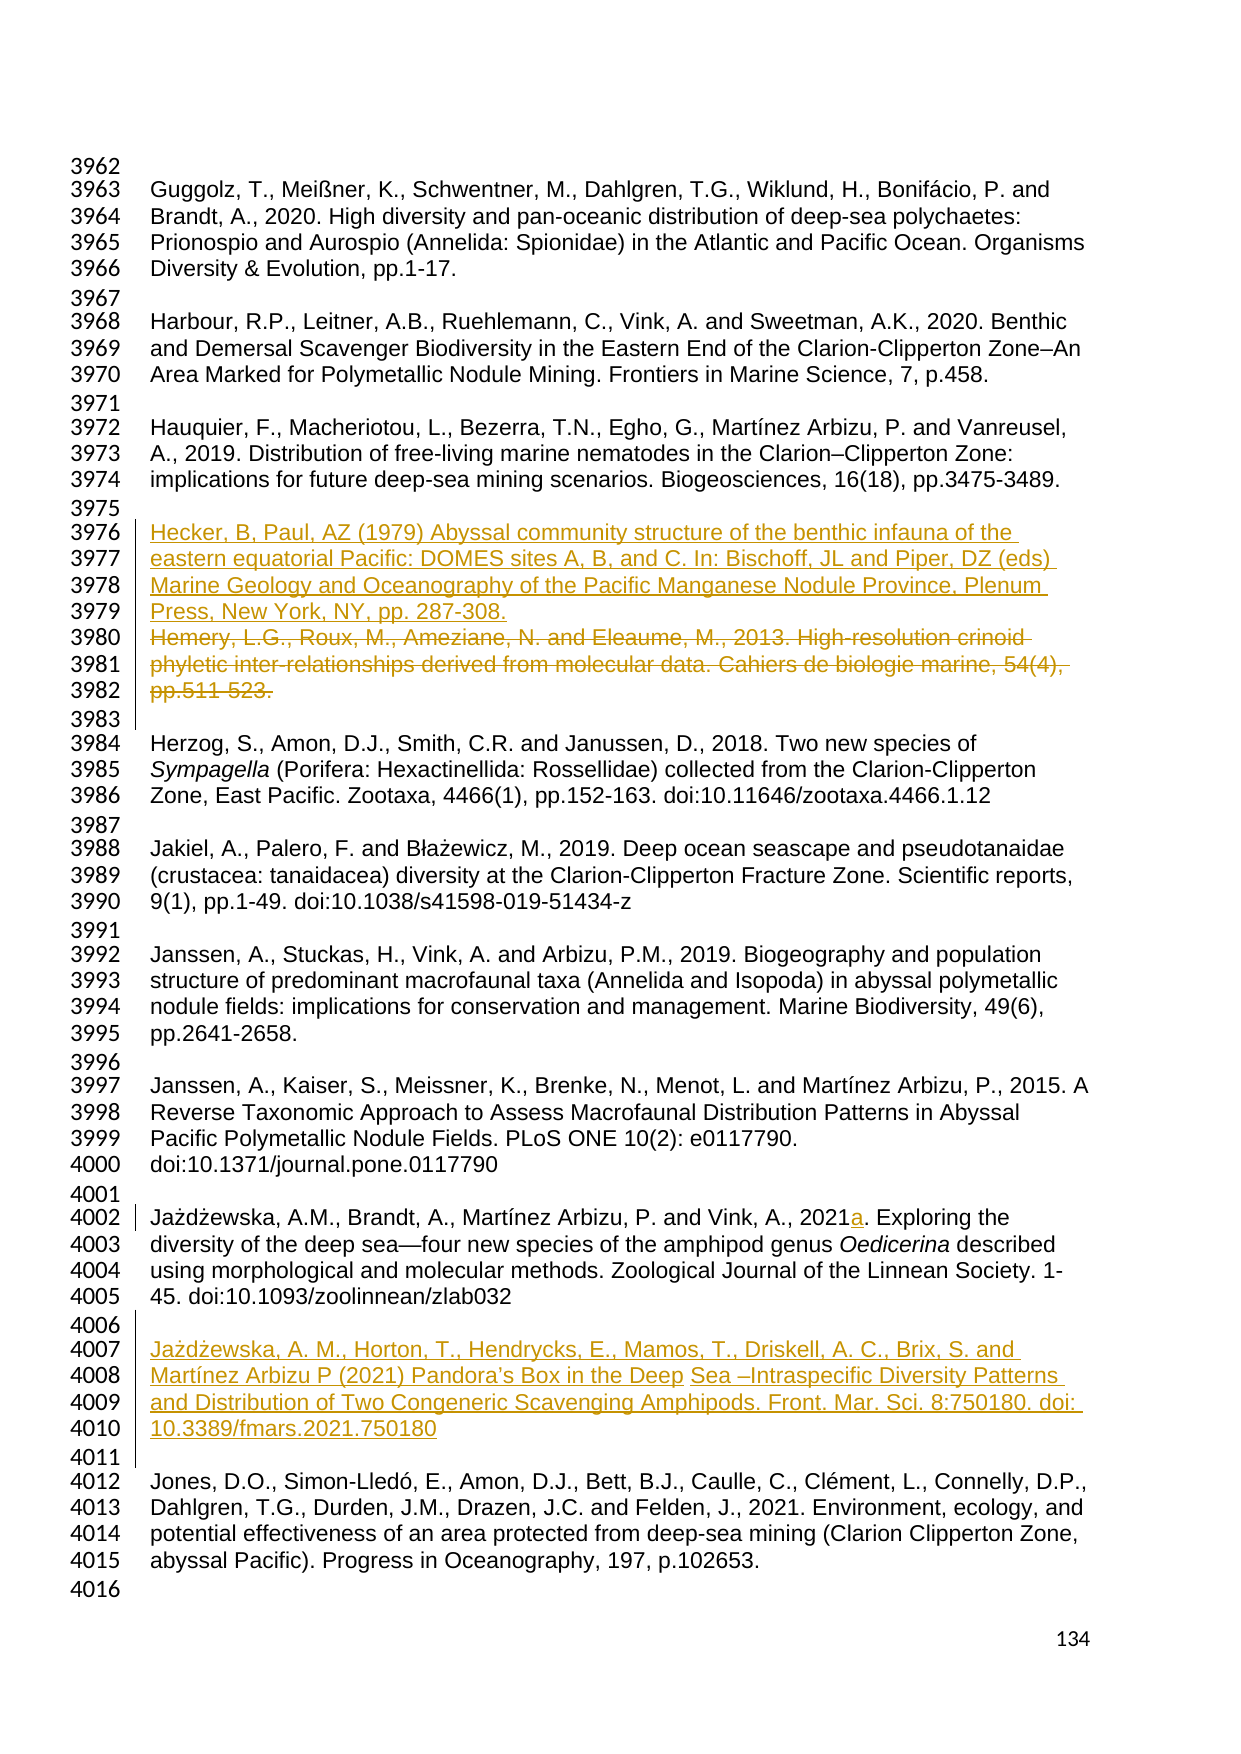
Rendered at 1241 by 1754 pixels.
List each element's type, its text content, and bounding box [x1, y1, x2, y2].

text Janssen, A., Kaiser, S., Meissner, K., Brenke, N., Menot, L. and Martínez Arbizu, P., 2015. A Reverse Taxonomic Approach to Assess Macrofaunal Distribution Patterns in Abyssal Pacific Polymetallic Nodule Fields. PLoS ONE 10(2): e0117790. [150, 1072, 1090, 1151]
text Jakiel, A., Palero, F. and Błażewicz, M., 2019. Deep ocean seascape and pseudotanaidae (crustacea: tanaidacea) diversity at the Clarion-Clipperton Fracture Zone. Scientific reports, 9(1), pp.1-49. doi:10.1038/s41598-019-51434-z [150, 835, 1090, 914]
text Herzog, S., Amon, D.J., Smith, C.R. and Janussen, D., 2018. Two new species of Sympagella (Porifera: Hexactinellida: Rossellidae) collected from the Clarion-Clipperton Zone, East Pacific. Zootaxa, 4466(1), pp.152-163. doi:10.11646/zootaxa.4466.1.12 [150, 730, 1090, 809]
text Harbour, R.P., Leitner, A.B., Ruehlemann, C., Vink, A. and Sweetman, A.K., 2020. Benthic and Demersal Scavenger Biodiversity in the Eastern End of the Clarion-Clipperton Zone–An Area Marked for Polymetallic Nodule Mining. Frontiers in Marine Science, 7, p.458. [150, 308, 1090, 387]
text Jones, D.O., Simon-Lledó, E., Amon, D.J., Bett, B.J., Caulle, C., Clément, L., Connelly, D.P., Dahlgren, T.G., Durden, J.M., Drazen, J.C. and Felden, J., 2021. Environment, ecology, and potential effectiveness of an area protected from deep-sea mining (Clarion Clipperton Zone, abyssal Pacific). Progress in Oceanography, 197, p.102653. [150, 1468, 1090, 1573]
text Guggolz, T., Meißner, K., Schwentner, M., Dahlgren, T.G., Wiklund, H., Bonifácio, P. and Brandt, A., 2020. High diversity and pan-oceanic distribution of deep-sea polychaetes: Prionospio and Aurospio (Annelida: Spionidae) in the Atlantic and Pacific Ocean. Organisms Diversity & Evolution, pp.1-17. [150, 176, 1090, 282]
text Hauquier, F., Macheriotou, L., Bezerra, T.N., Egho, G., Martínez Arbizu, P. and Vanreusel, A., 2019. Distribution of free-living marine nematodes in the Clarion–Clipperton Zone: implications for future deep-sea mining scenarios. Biogeosciences, 16(18), pp.3475-3489. [150, 413, 1090, 493]
text doi:10.1371/journal.pone.0117790 [150, 1151, 1090, 1178]
text Janssen, A., Stuckas, H., Vink, A. and Arbizu, P.M., 2019. Biogeography and population structure of predominant macrofaunal taxa (Annelida and Isopoda) in abyssal polymetallic nodule fields: implications for conservation and management. Marine Biodiversity, 49(6), pp.2641-2658. [150, 941, 1090, 1046]
text Jażdżewska, A.M., Brandt, A., Martínez Arbizu, P. and Vink, A., 2021. Exploring the diversity of the deep sea—four new species of the amphipod genus Oedicerina described using morphological and molecular methods. Zoological Journal of the Linnean Society. 1-45. doi:10.1093/zoolinnean/zlab032 [150, 1204, 1090, 1309]
